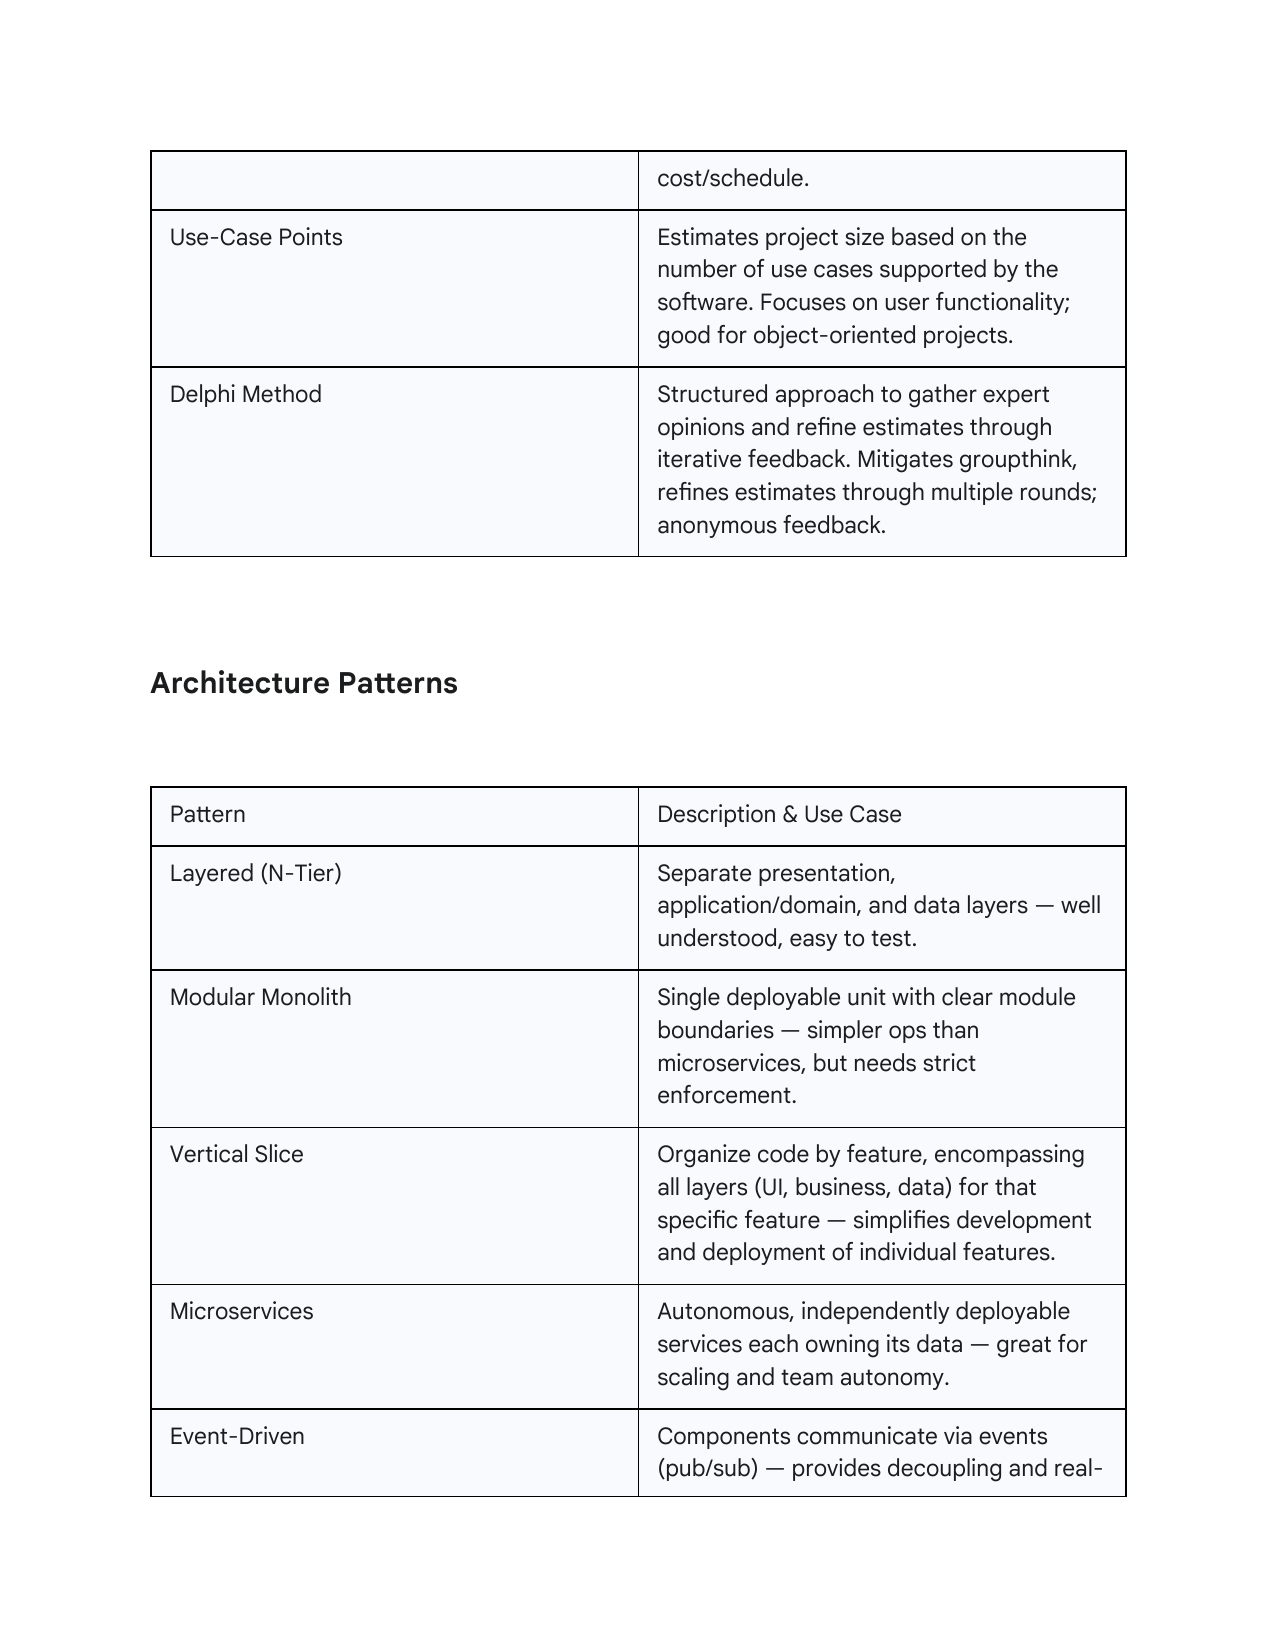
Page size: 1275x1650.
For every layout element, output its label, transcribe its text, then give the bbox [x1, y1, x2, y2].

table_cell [639, 152, 1125, 209]
table_header Description & Use Case [639, 788, 1125, 845]
table_cell Microservices [152, 1285, 638, 1408]
table_cell Event-Driven [152, 1410, 638, 1496]
table_cell Structured approach to gather expert opinions and refine estimates through iterative feedback. Mitigates groupthink, refines estimates through multiple rounds; anonymous feedback. [639, 368, 1125, 556]
table_cell Modular Monolith [152, 971, 638, 1126]
table_cell Organize code by feature, encompassing all layers (UI, business, data) for that specific feature — simplifies development and deployment of individual features. [639, 1128, 1125, 1283]
subtitle Architecture Patterns [150, 665, 1125, 702]
table_cell Autonomous, independently deployable services each owning its data — great for scaling and team autonomy. [639, 1285, 1125, 1408]
table_cell Use-Case Points [152, 211, 638, 366]
table_cell Layered (N-Tier) [152, 847, 638, 969]
table_cell Delphi Method [152, 368, 638, 556]
table_cell Vertical Slice [152, 1128, 638, 1283]
table_cell Estimates project size based on the number of use cases supported by the software. Focuses on user functionality; good for object-oriented projects. [639, 211, 1125, 366]
table_header Pattern [152, 788, 638, 845]
table_cell Separate presentation, application/domain, and data layers — well understood, easy to test. [639, 847, 1125, 969]
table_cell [639, 1410, 1125, 1496]
table_cell Single deployable unit with clear module boundaries — simpler ops than microservices, but needs strict enforcement. [639, 971, 1125, 1126]
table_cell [152, 152, 638, 209]
